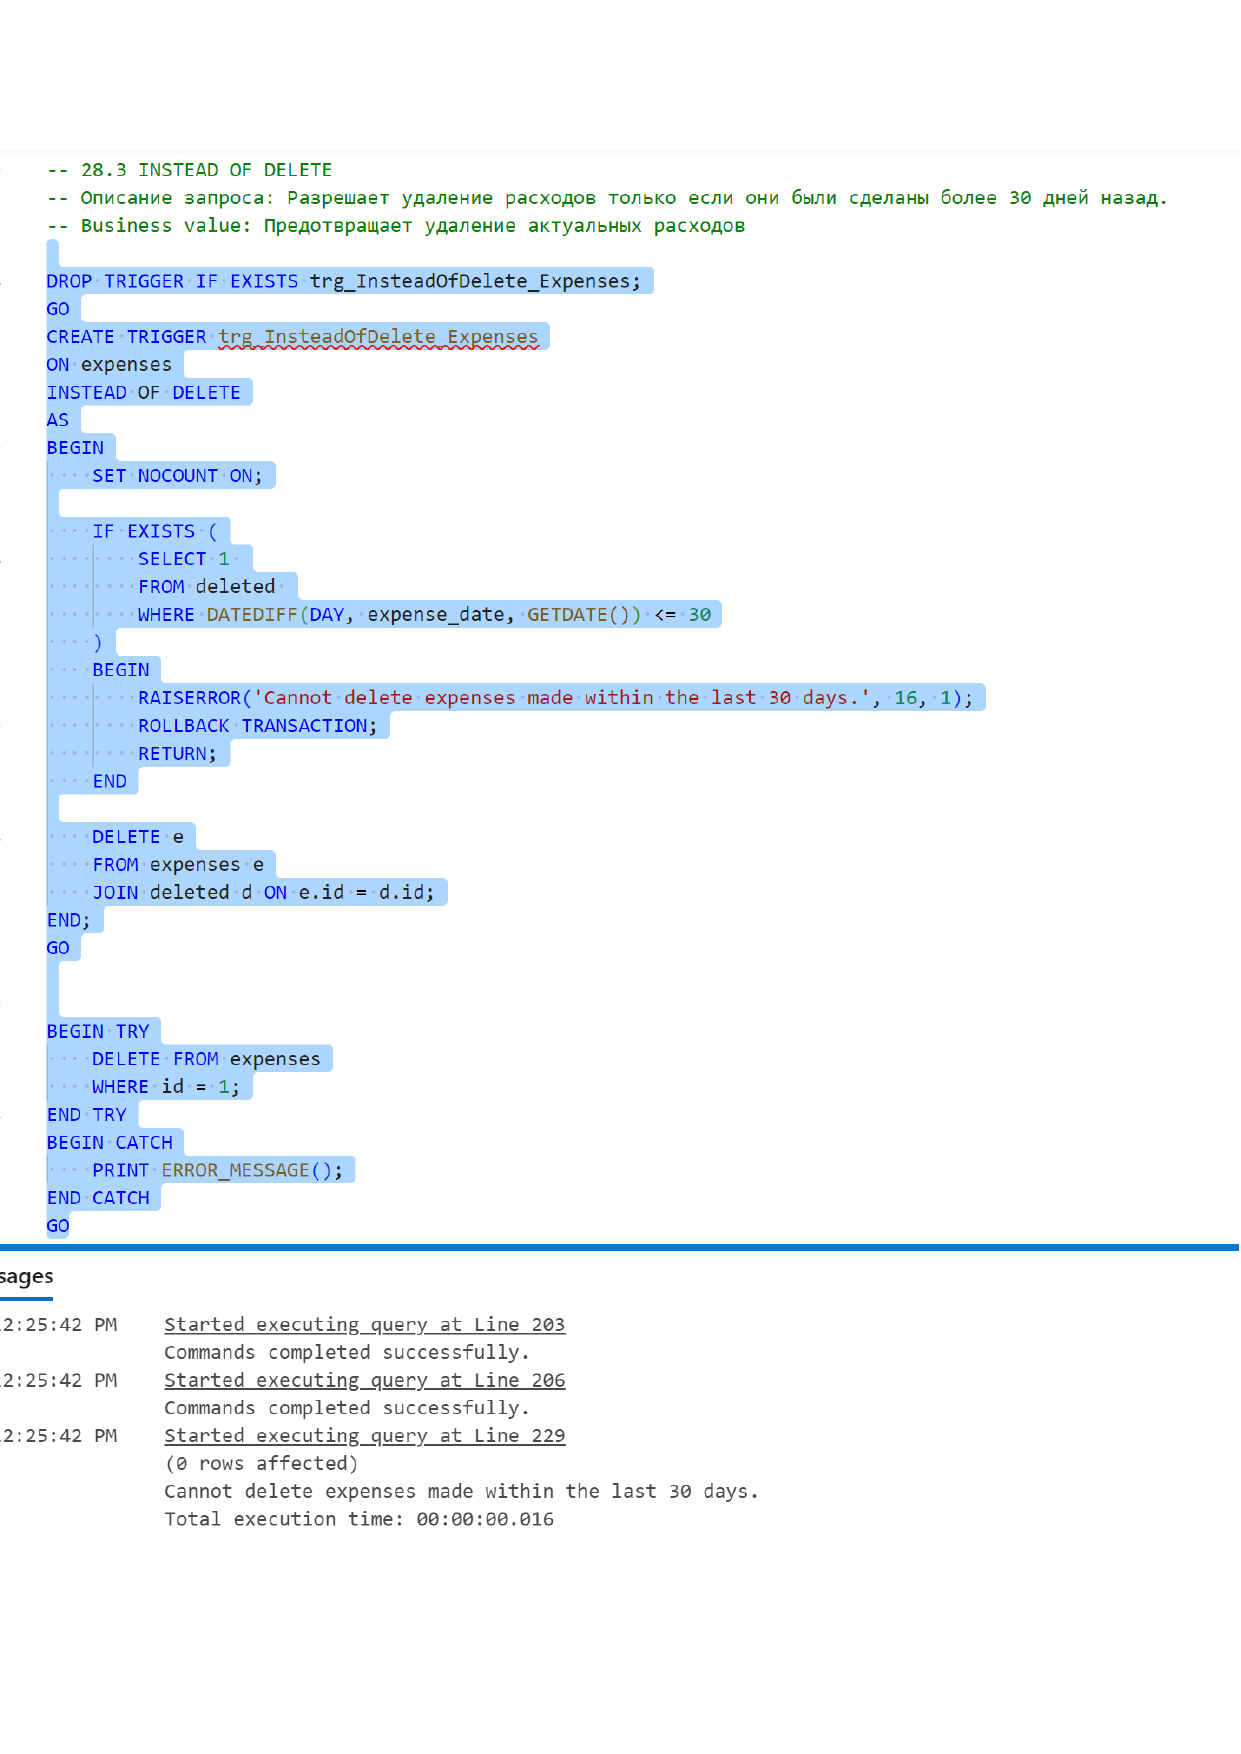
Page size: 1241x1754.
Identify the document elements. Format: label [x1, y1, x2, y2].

picture [0, 150, 1239, 1532]
